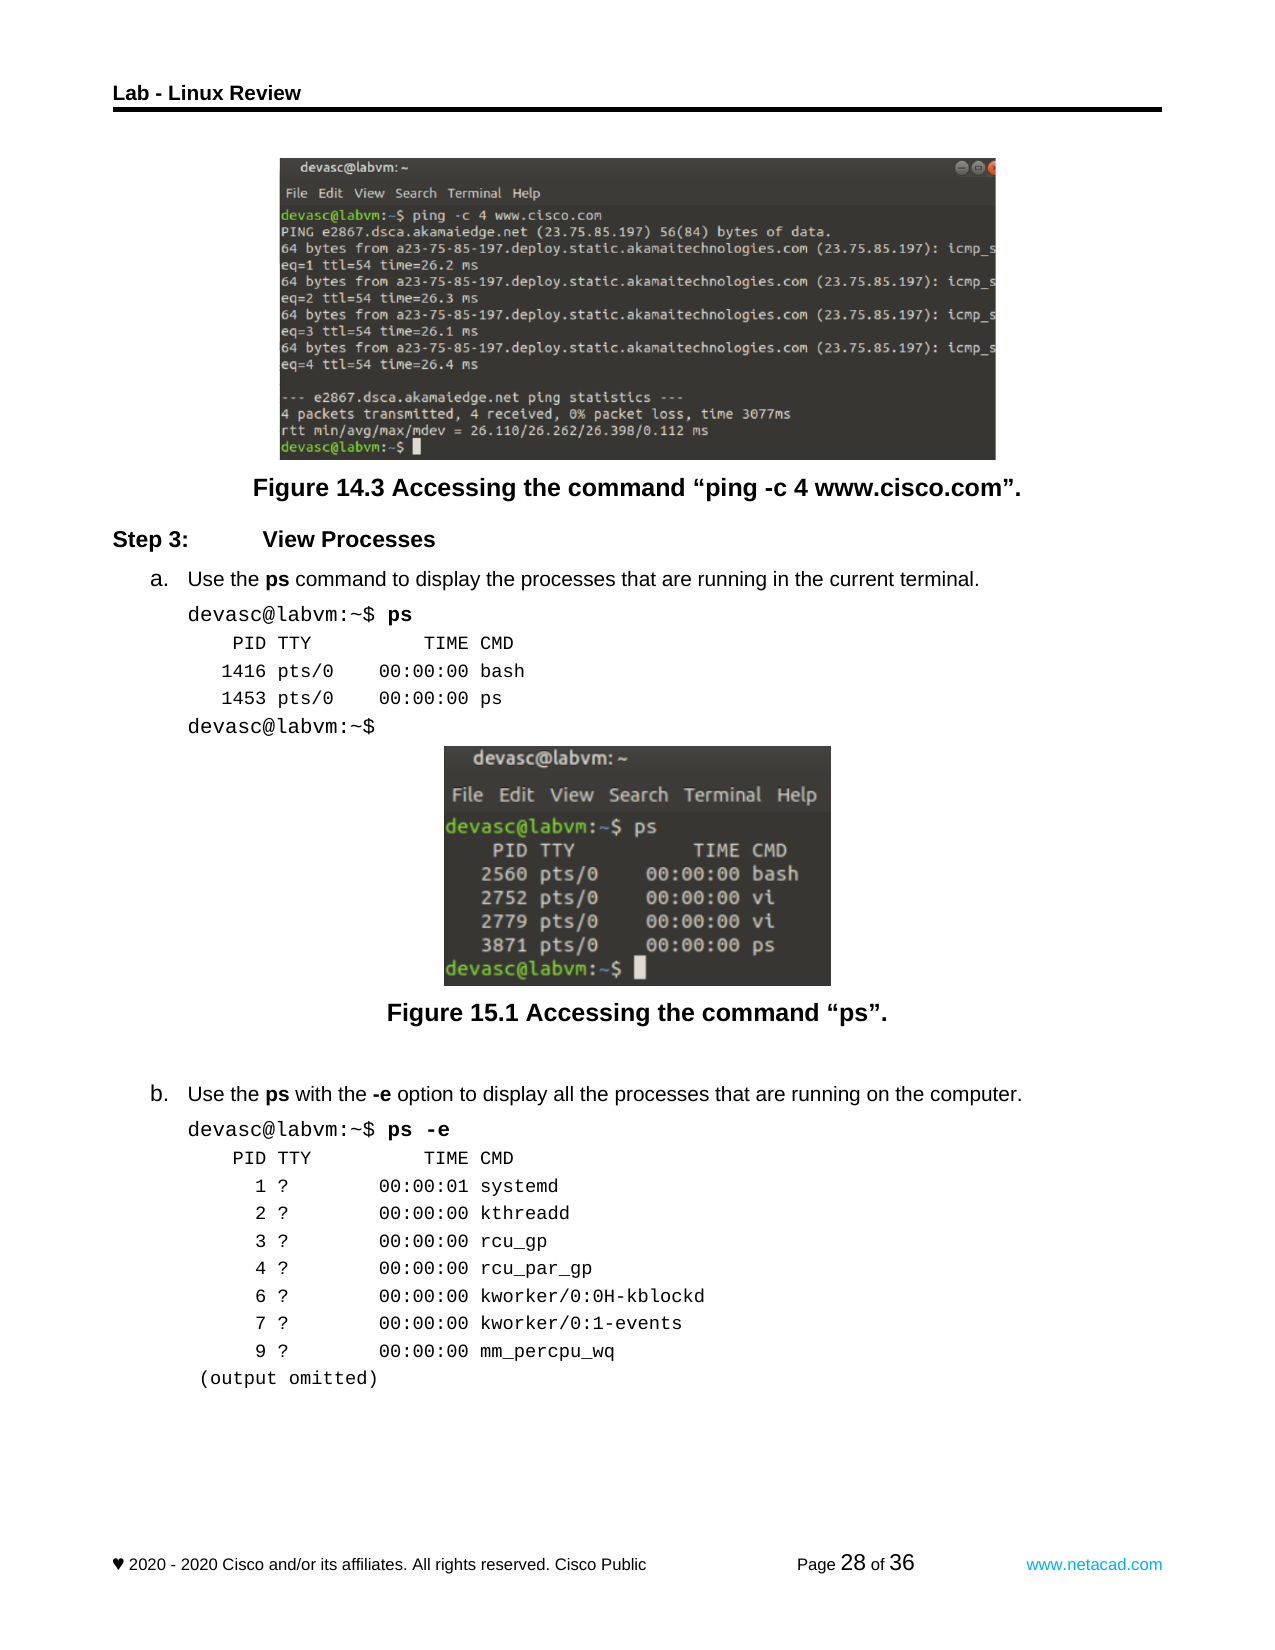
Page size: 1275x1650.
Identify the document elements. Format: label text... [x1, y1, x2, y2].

text devasc@labvm:~$ [187, 716, 1162, 740]
picture [279, 158, 996, 460]
text 1416 pts/0 00:00:00 bash [187, 661, 1162, 683]
text 1 ? 00:00:01 systemd [187, 1177, 1162, 1198]
text 9 ? 00:00:00 mm_percpu_wq [187, 1342, 1162, 1363]
text devasc@labvm:~$ ps -e [187, 1119, 1162, 1143]
text 1453 pts/0 00:00:00 ps [187, 689, 1162, 710]
text 7 ? 00:00:00 kworker/0:1-events [187, 1314, 1162, 1335]
text Figure 14.3 Accessing the command “ping -c 4 www.cisco.com”. [112, 473, 1162, 501]
text 6 ? 00:00:00 kworker/0:0H-kblockd [187, 1287, 1162, 1308]
text Figure 15.1 Accessing the command “ps”. [112, 998, 1162, 1027]
picture [444, 746, 831, 986]
text PID TTY TIME CMD [187, 634, 1162, 655]
subtitle View Processes [112, 526, 1162, 553]
list Use the ps with the -e option to display all the processes that are running on the computer. [150, 1080, 1162, 1107]
text 2 ? 00:00:00 kthreadd [187, 1204, 1162, 1225]
text (output omitted) [187, 1369, 1162, 1390]
text 4 ? 00:00:00 rcu_par_gp [187, 1259, 1162, 1280]
text PID TTY TIME CMD [187, 1149, 1162, 1170]
text 3 ? 00:00:00 rcu_gp [187, 1232, 1162, 1253]
list Use the ps command to display the processes that are running in the current terminal. [150, 565, 1162, 592]
text devasc@labvm:~$ ps [187, 604, 1162, 628]
